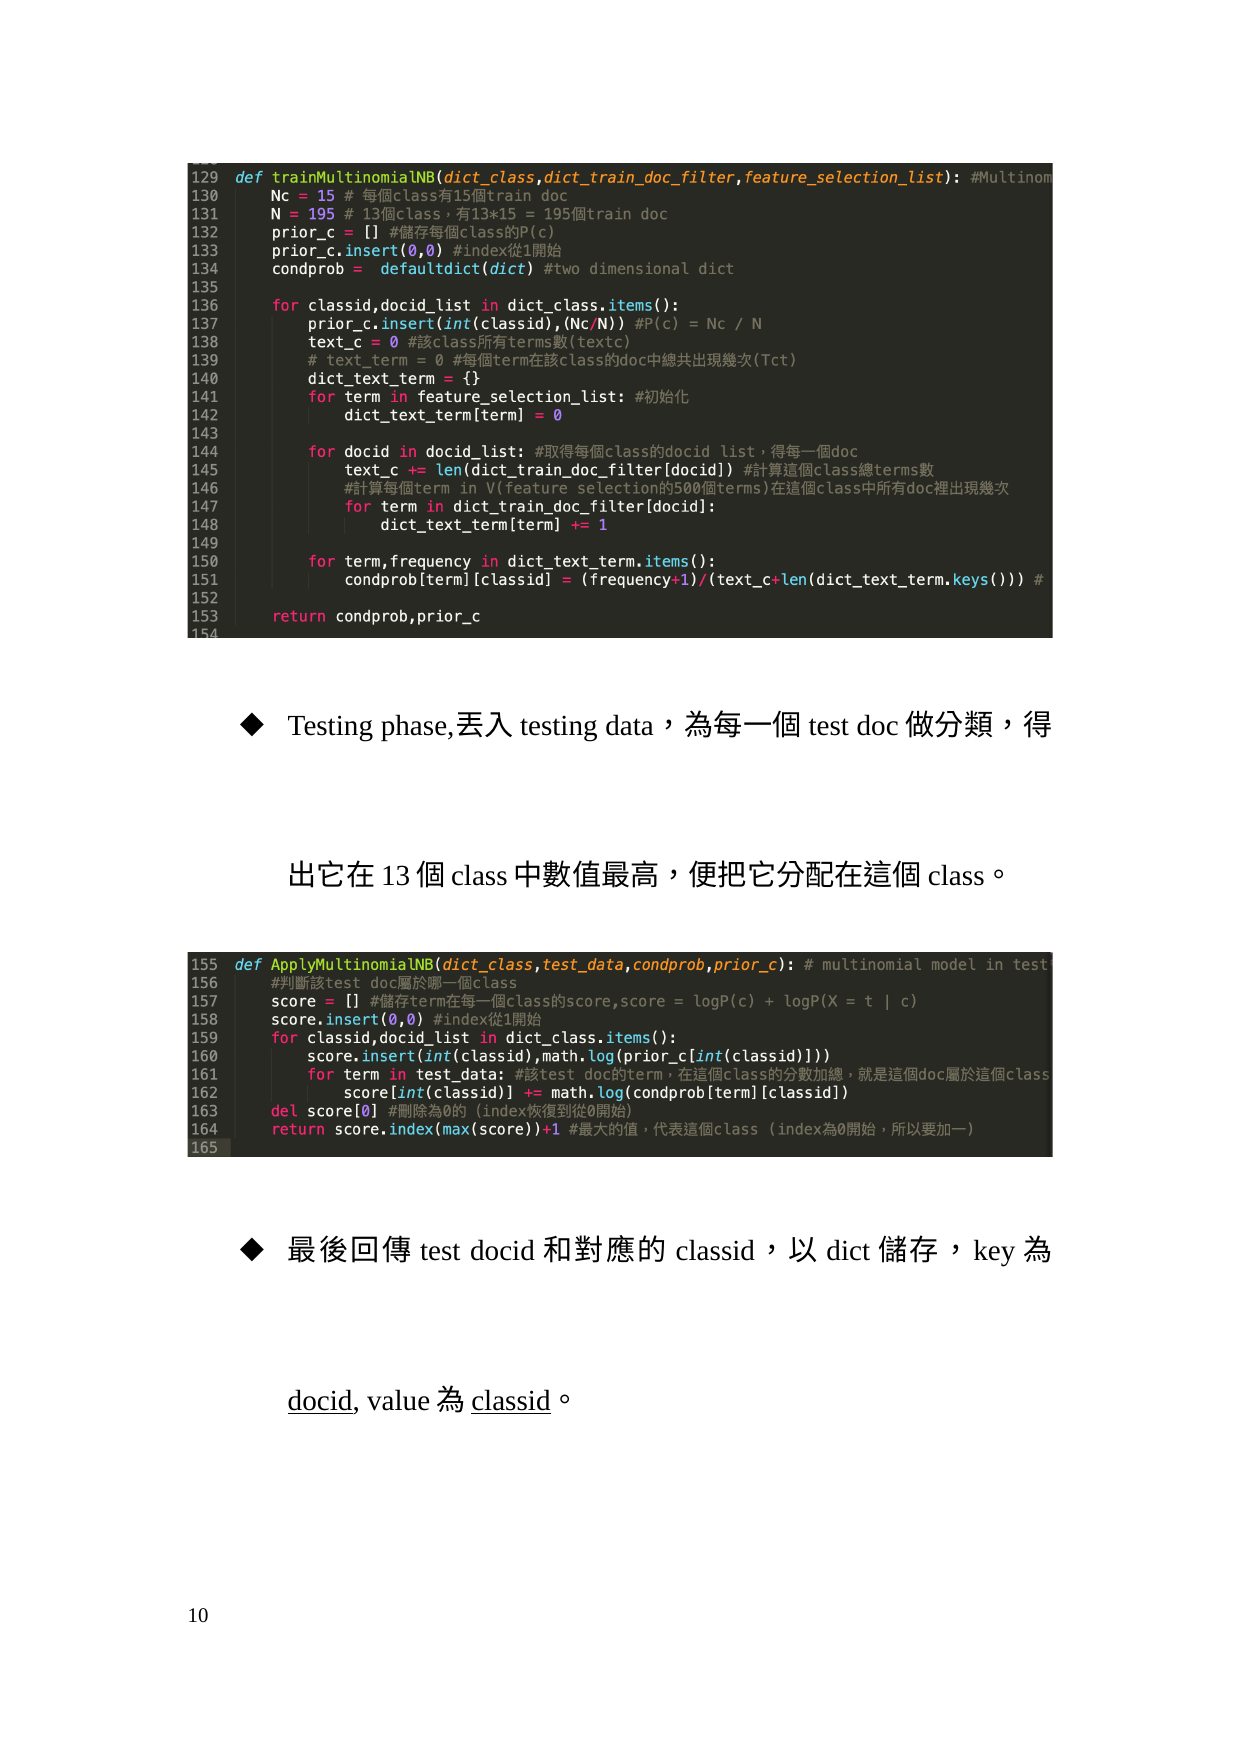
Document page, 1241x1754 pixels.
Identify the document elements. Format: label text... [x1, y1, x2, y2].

list 最後回傳test docid和對應的classid，以dict儲存，key為docid, value為classid。 [237, 1211, 1053, 1436]
picture [187, 952, 1053, 1157]
picture [187, 163, 1053, 638]
list Testing phase,丟入testing data，為每一個test doc做分類，得出它在13個class中數值最高，便把它分配在這個class。 [237, 685, 1053, 910]
